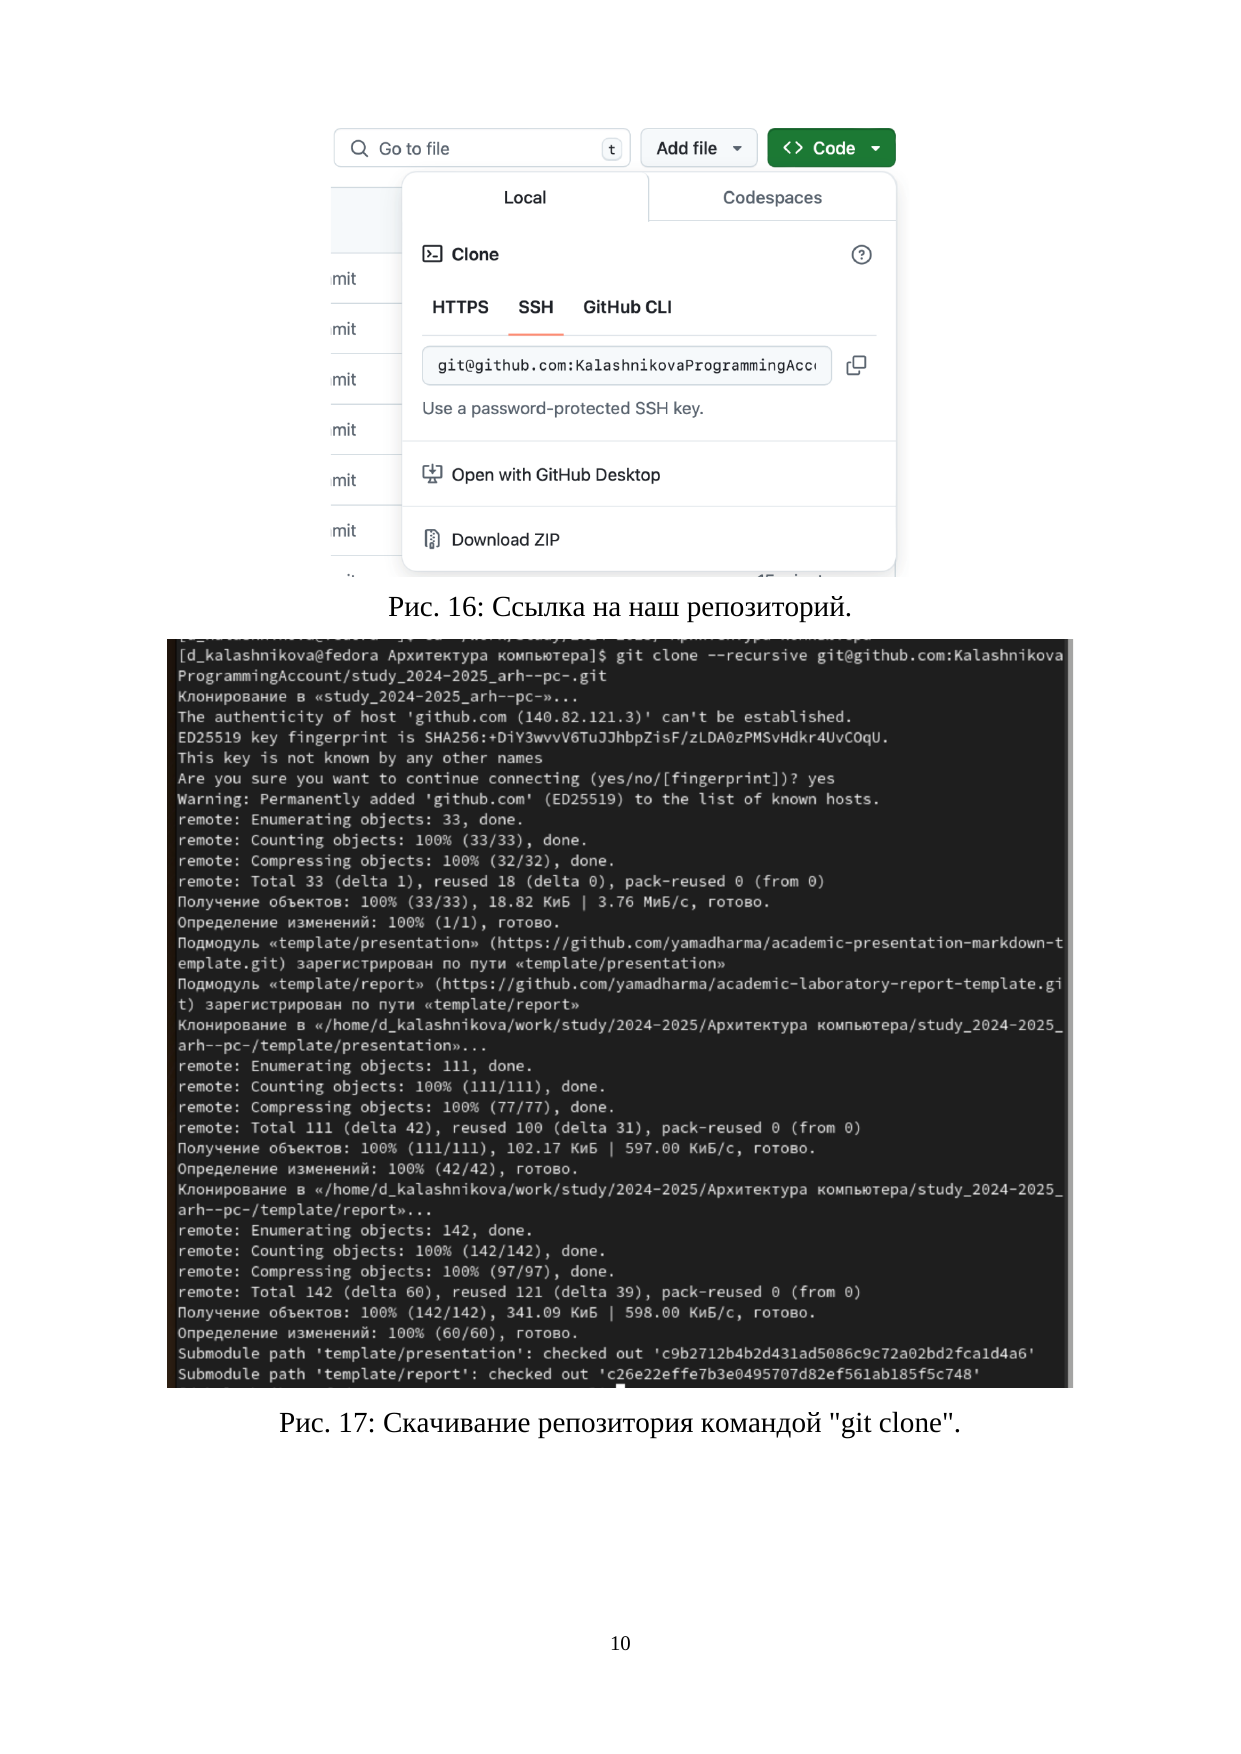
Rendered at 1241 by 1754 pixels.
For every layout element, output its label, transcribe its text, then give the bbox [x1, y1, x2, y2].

picture [167, 639, 1074, 1388]
picture [330, 118, 910, 577]
text Рис. 16: Ссылка на наш репозиторий. [118, 589, 1122, 622]
